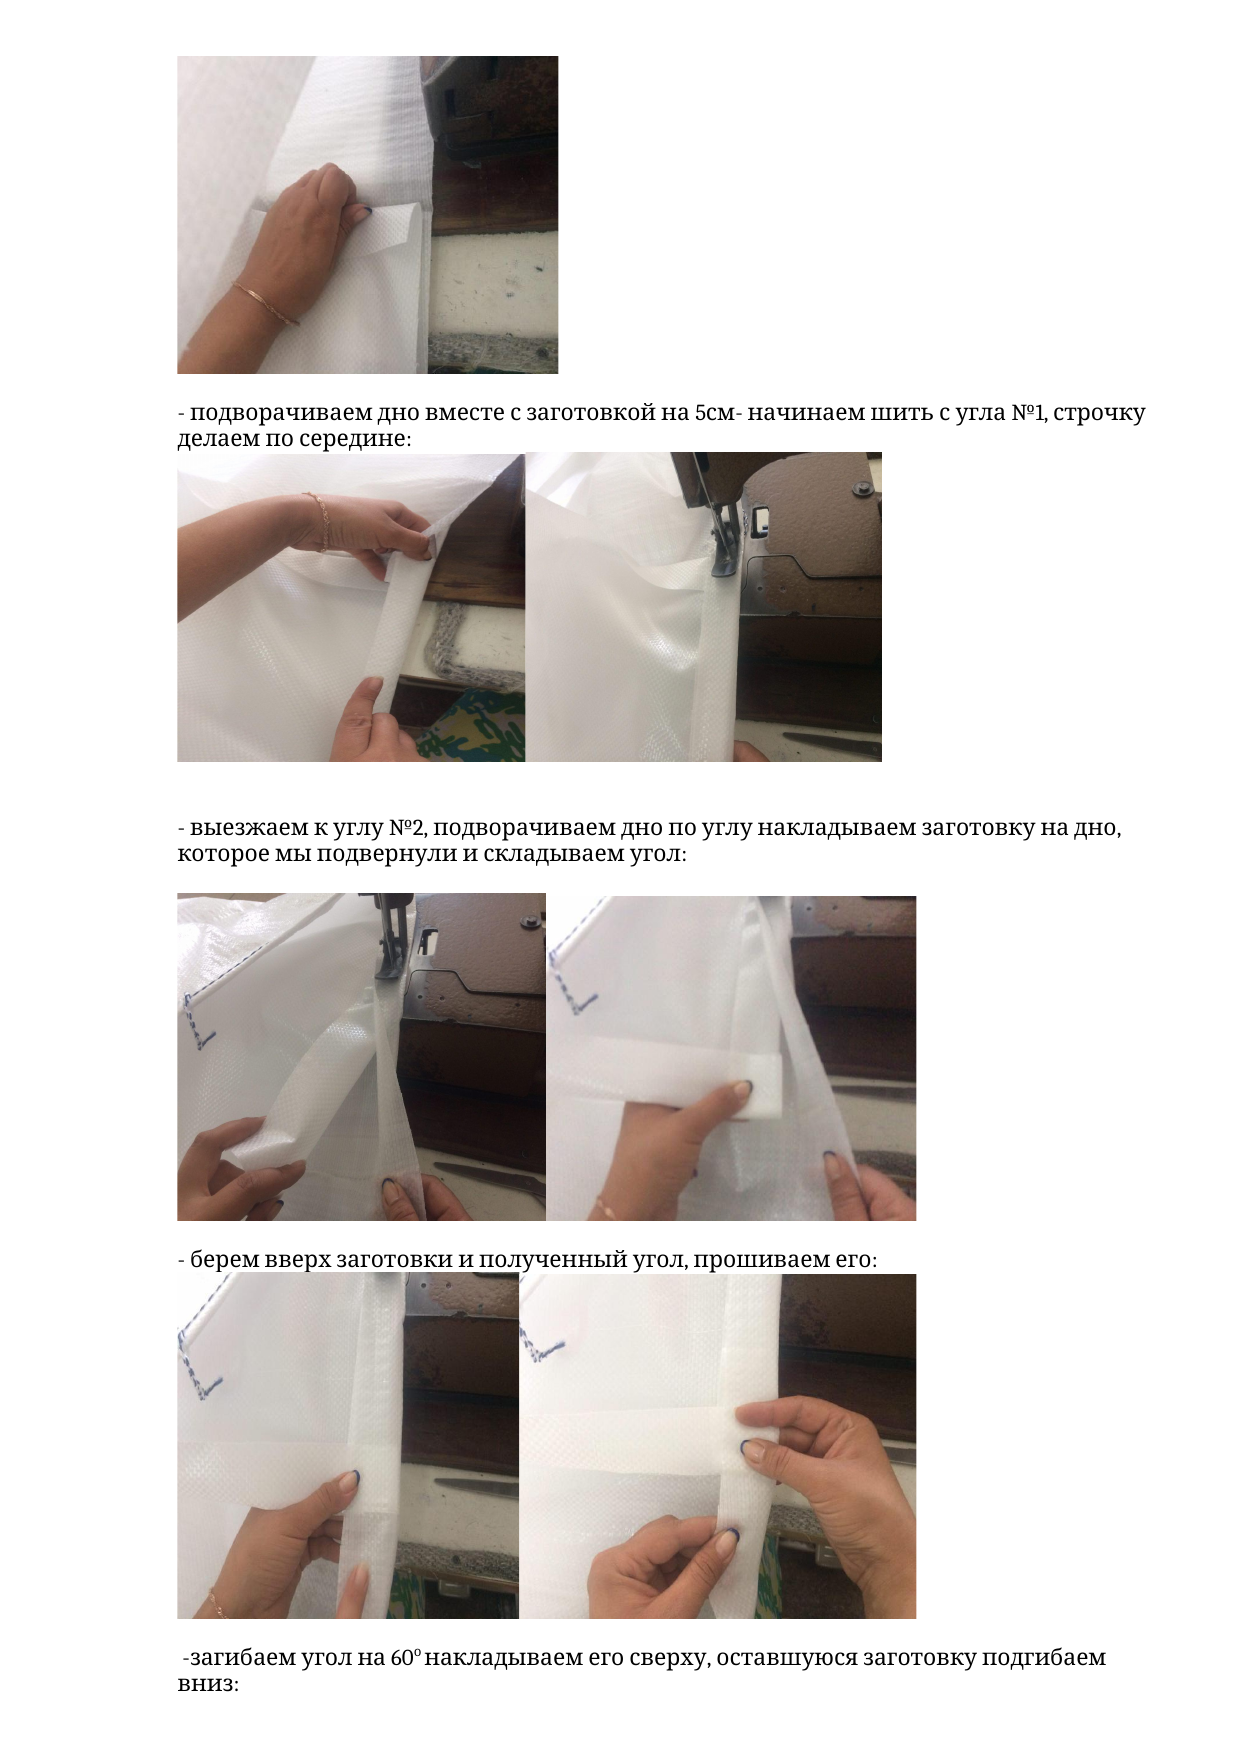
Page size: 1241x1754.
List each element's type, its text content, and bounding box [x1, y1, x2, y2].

text -загибаем угол на 60о накладываем его сверху, оставшуюся заготовку подгибаем вниз: [177, 1644, 1152, 1697]
text - выезжаем к углу №2, подворачиваем дно по углу накладываем заготовку на дно, которое мы подвернули и складываем угол: [177, 814, 1152, 867]
picture [177, 1272, 917, 1619]
text - берем вверх заготовки и полученный угол, прошиваем его: [177, 1247, 1152, 1273]
text - подворачиваем дно вместе с заготовкой на 5см- начинаем шить с угла №1, строчку делаем по середине: [177, 400, 1152, 452]
picture [177, 893, 917, 1221]
picture [177, 452, 882, 762]
picture [177, 56, 559, 374]
